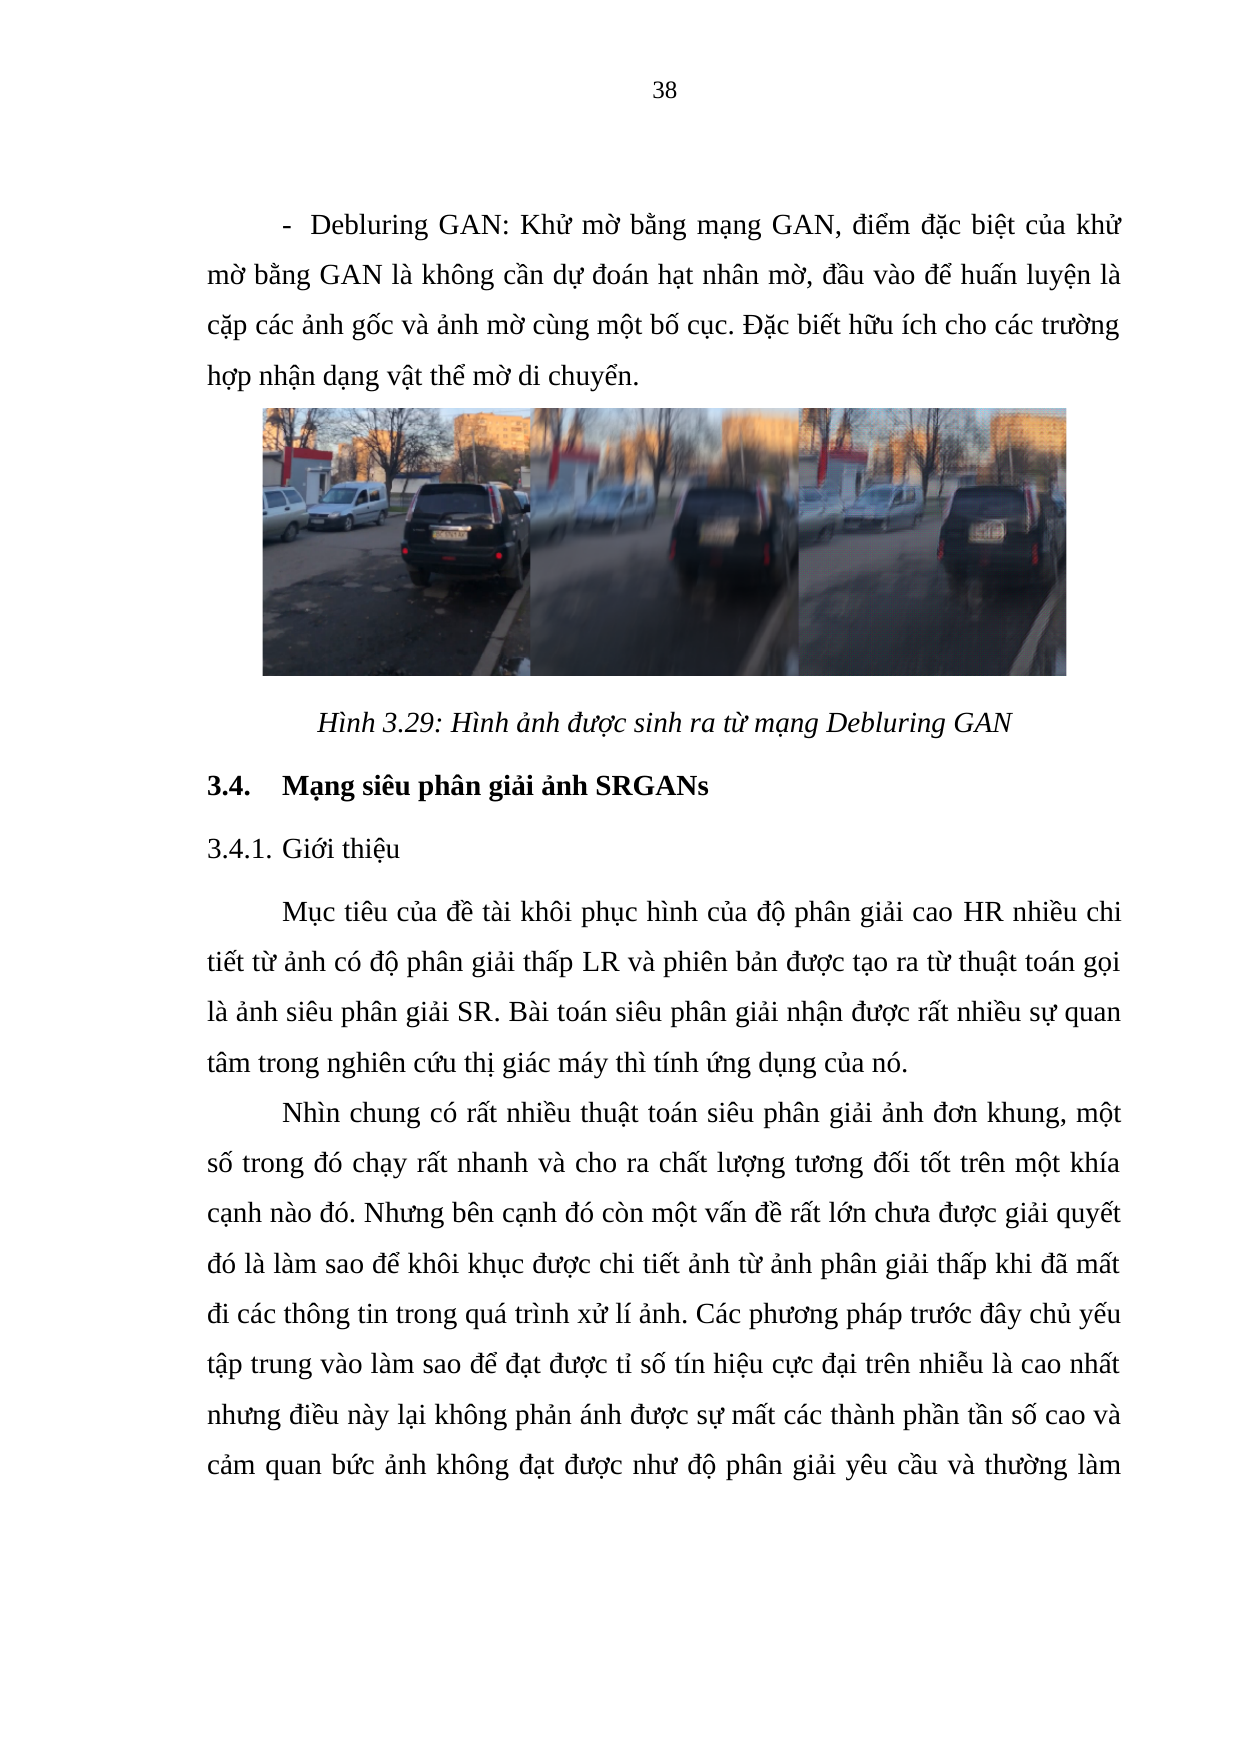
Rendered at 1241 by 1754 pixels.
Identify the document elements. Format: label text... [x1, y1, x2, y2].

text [207, 1095, 1122, 1481]
text Mục tiêu của đề tài khôi phục hình của độ phân giải cao HR nhiều chi tiết từ ảnh có độ phân giải thấp LR và phiên bản được tạo ra từ thuật toán gọi là ảnh siêu phân giải SR. Bài toán siêu phân giải nhận được rất nhiều sự quan tâm trong nghiên cứu thị giác máy thì tính ứng dụng của nó. [207, 894, 1122, 1078]
text Hình 3.14: Hình ảnh được sinh ra từ mạng Debluring GAN [207, 705, 1122, 739]
picture [262, 408, 1067, 676]
subtitle Giới thiệu [207, 831, 1122, 864]
subtitle Mạng siêu phân giải ảnh SRGANs [207, 768, 1122, 802]
list Debluring GAN: Khử mờ bằng mạng GAN, điểm đặc biệt của khử mờ bằng GAN là không cần dự đoán hạt nhân mờ, đầu vào để huấn luyện là cặp các ảnh gốc và ảnh mờ cùng một bố cục. Đặc biết hữu ích cho các trường hợp nhận dạng vật thể mờ di chuyển. [207, 207, 1122, 391]
